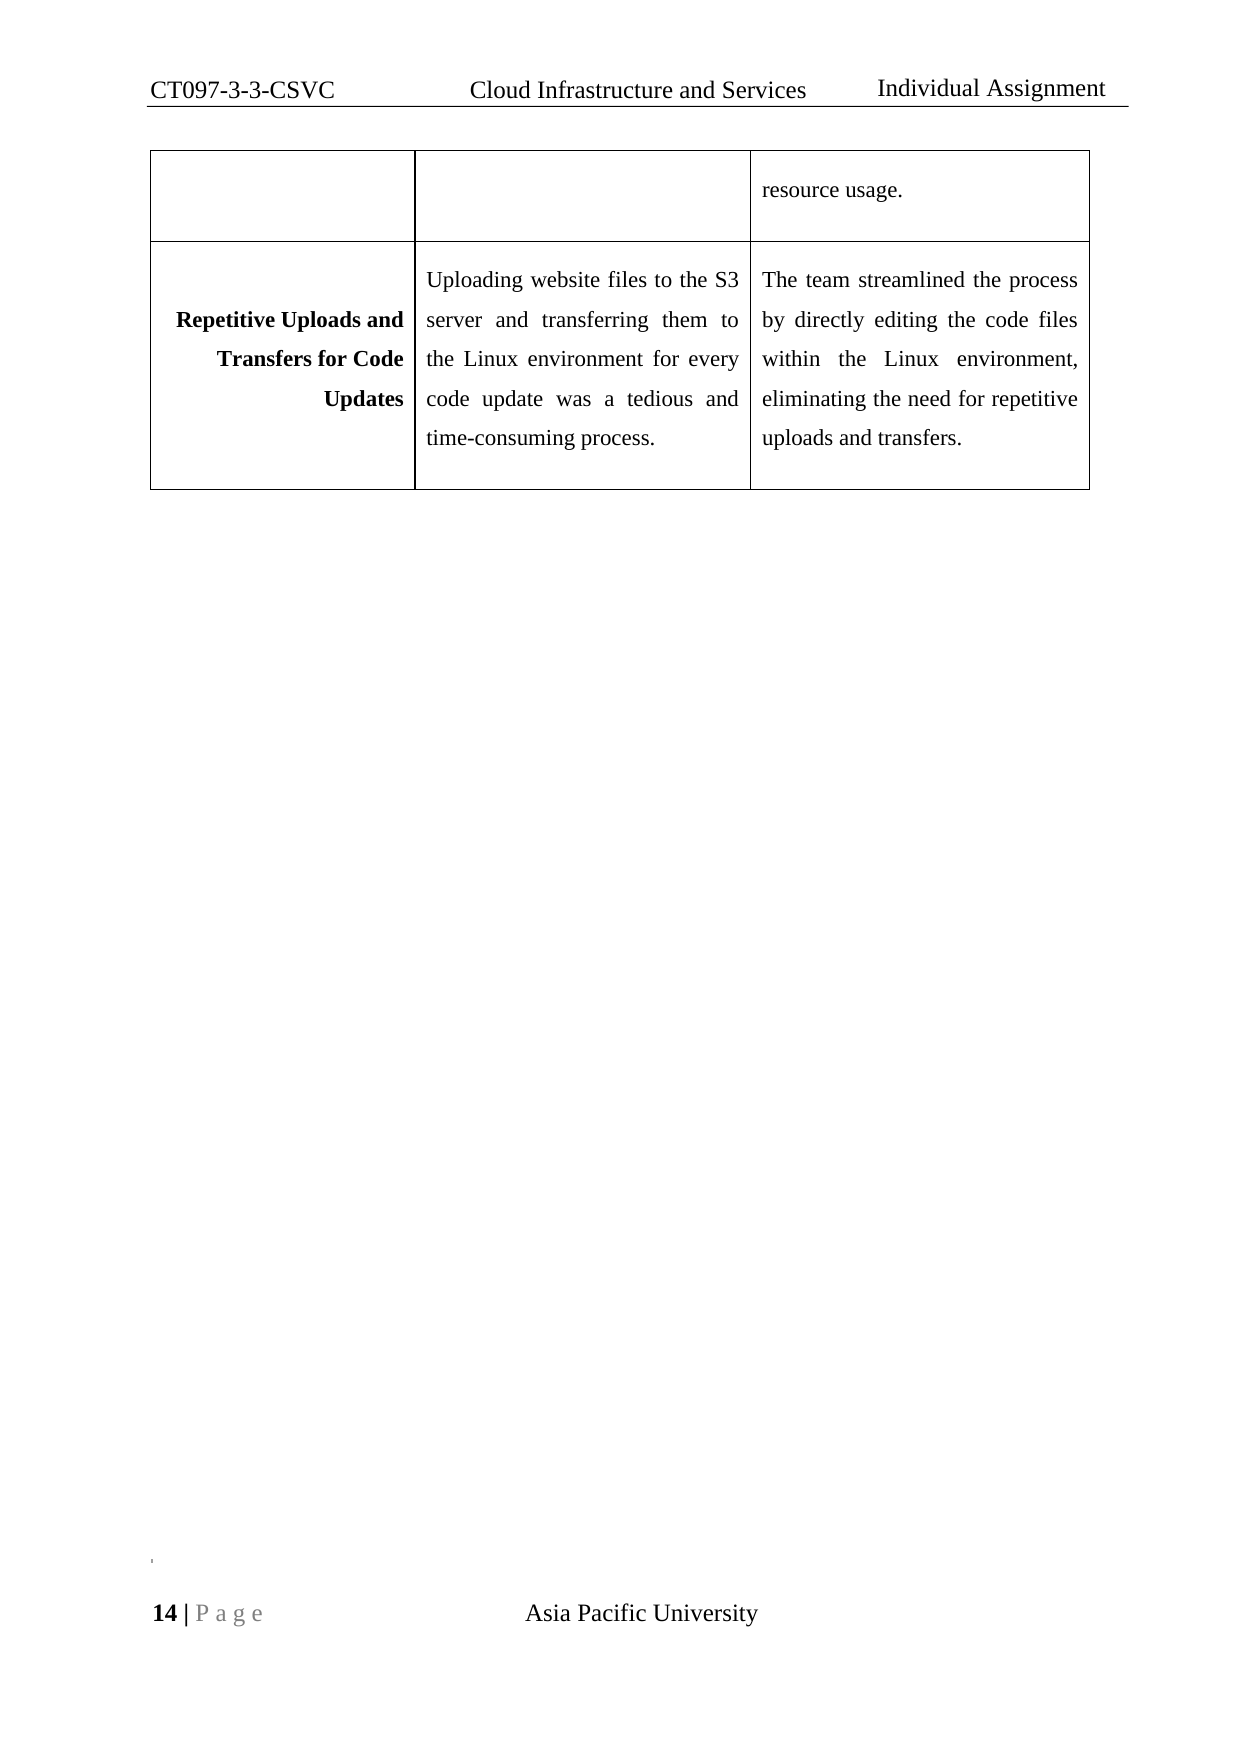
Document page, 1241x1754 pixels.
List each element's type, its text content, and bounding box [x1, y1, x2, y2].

table_cell Repetitive Uploads and Transfers for Code Updates [151, 242, 414, 489]
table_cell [416, 151, 750, 241]
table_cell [151, 151, 414, 241]
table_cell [751, 151, 1089, 241]
table_cell Uploading website files to the S3 server and transferring them to the Linux environment for every code update was a tedious and time-consuming process. [416, 242, 750, 489]
table_cell The team streamlined the process by directly editing the code files within the Linux environment, eliminating the need for repetitive uploads and transfers. [751, 242, 1089, 489]
